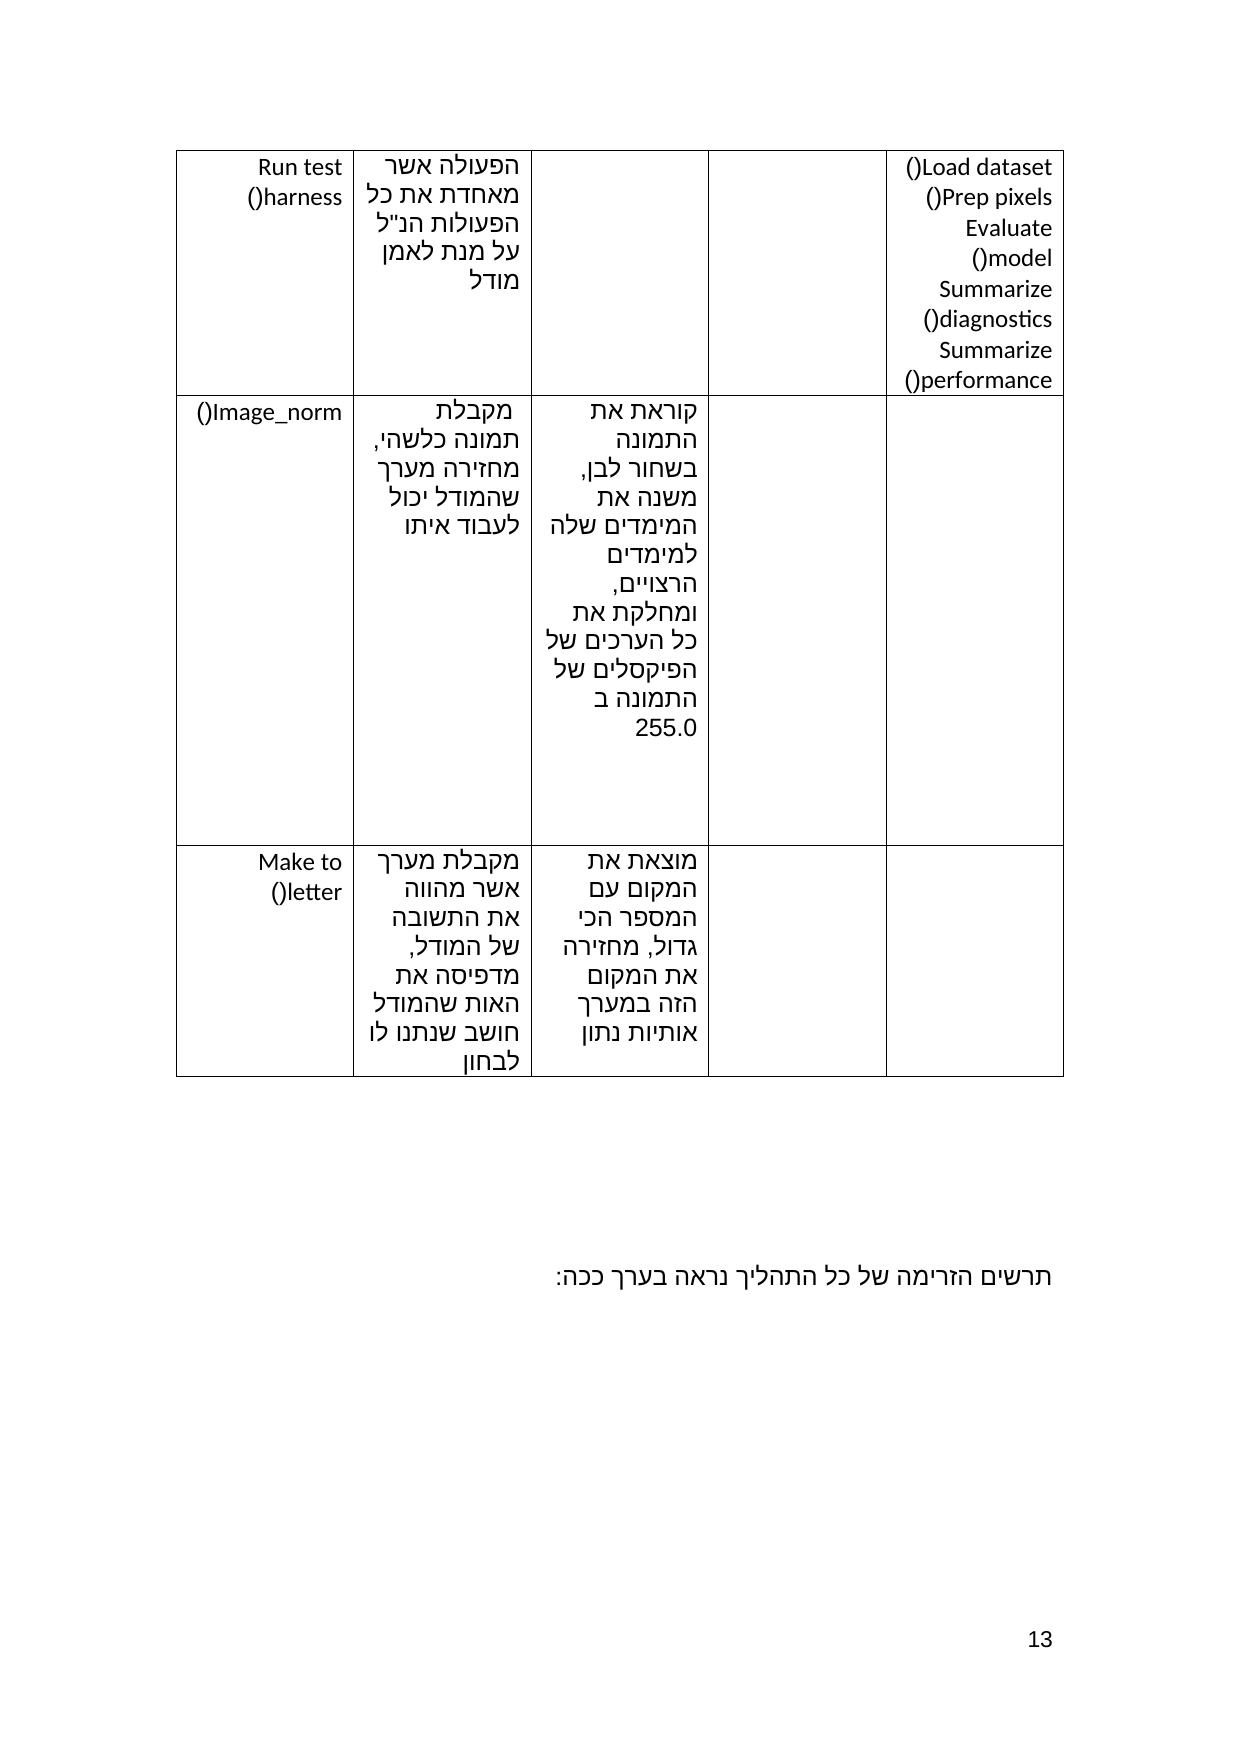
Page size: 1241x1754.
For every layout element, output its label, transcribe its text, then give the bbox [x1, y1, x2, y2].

text תרשים הזרימה של כל התהליך נראה בערך ככה: [187, 1262, 1053, 1291]
table_cell [887, 846, 1063, 1076]
table_cell [709, 151, 886, 395]
table_cell קוראת את התמונה בשחור לבן, משנה את המימדים שלה למימדים הרצויים, ומחלקת את כל הערכים של הפיקסלים של התמונה ב 255.0 [532, 396, 708, 844]
table_cell Make to letter() [177, 846, 353, 1076]
table_cell מקבלת תמונה כלשהי, מחזירה מערך שהמודל יכול לעבוד איתו [354, 396, 531, 844]
table_cell Image_norm() [177, 396, 353, 844]
table_cell [709, 396, 886, 844]
table_cell [709, 846, 886, 1076]
table_cell [532, 151, 708, 395]
table_cell Load dataset() Prep pixels() Evaluate model() Summarize diagnostics() Summarize performance() [887, 151, 1063, 395]
table_cell הפעולה אשר מאחדת את כל הפעולות הנ"ל על מנת לאמן מודל [354, 151, 531, 395]
table_cell [887, 396, 1063, 844]
table_cell מוצאת את המקום עם המספר הכי גדול, מחזירה את המקום הזה במערך אותיות נתון [532, 846, 708, 1076]
table_cell מקבלת מערך אשר מהווה את התשובה של המודל, מדפיסה את האות שהמודל חושב שנתנו לו לבחון [354, 846, 531, 1076]
table_cell Run test harness() [177, 151, 353, 395]
